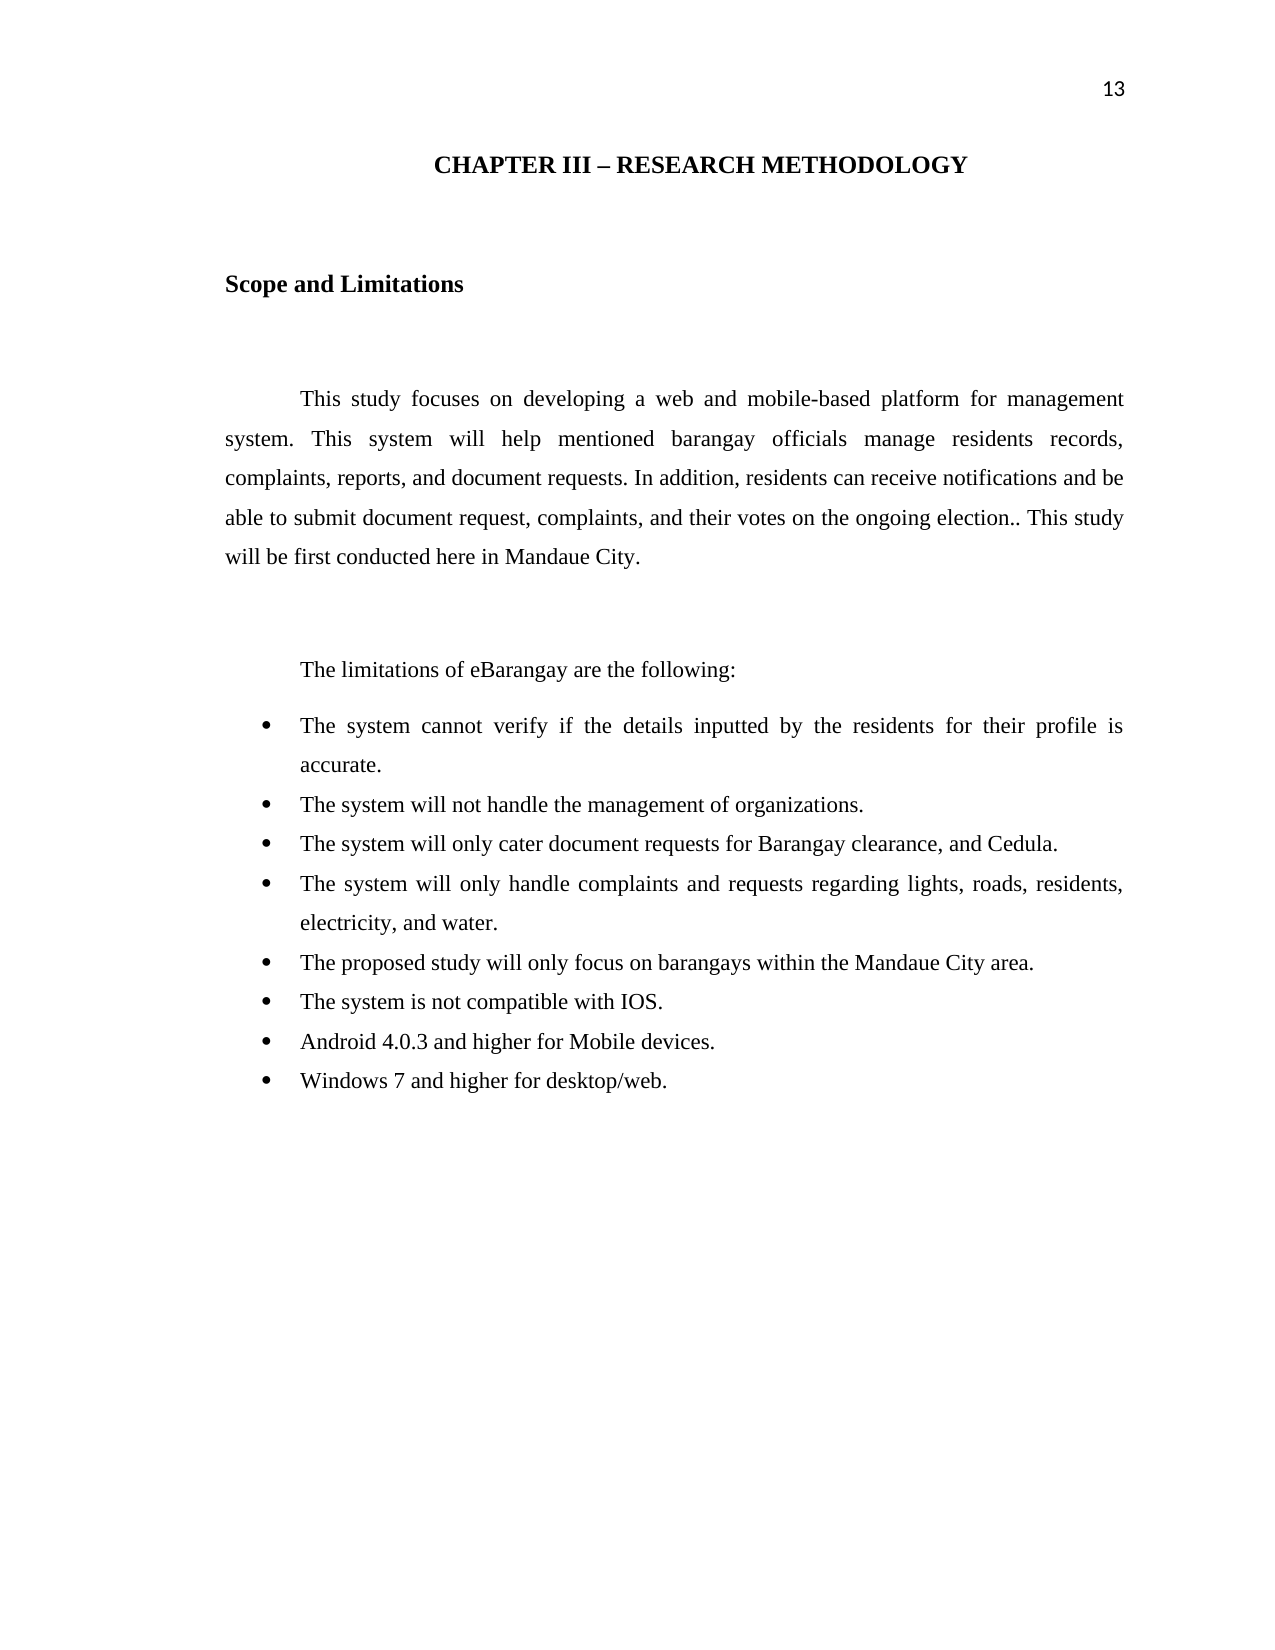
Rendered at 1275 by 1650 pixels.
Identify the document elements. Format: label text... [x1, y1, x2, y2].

list The system will only handle complaints and requests regarding lights, roads, residents, electricity, and water. [262, 870, 1125, 936]
list The system cannot verify if the details inputted by the residents for their profile is accurate. [262, 712, 1125, 778]
text CHAPTER III – RESEARCH METHODOLOGY [225, 150, 1177, 179]
list Android 4.0.3 and higher for Mobile devices. [262, 1028, 1125, 1054]
text This study focuses on developing a web and mobile-based platform for management system. This system will help mentioned barangay officials manage residents records, complaints, reports, and document requests. In addition, residents can receive notifications and be able to submit document request, complaints, and their votes on the ongoing election.. This study will be first conducted here in Mandaue City. [225, 386, 1125, 570]
list The proposed study will only focus on barangays within the Mandaue City area. [262, 949, 1125, 975]
text The limitations of eBarangay are the following: [225, 656, 1125, 682]
list The system is not compatible with IOS. [262, 988, 1125, 1014]
list Windows 7 and higher for desktop/web. [262, 1067, 1125, 1093]
list The system will only cater document requests for Barangay clearance, and Cedula. [262, 830, 1125, 857]
list The system will not handle the management of organizations. [262, 791, 1125, 817]
text Scope and Limitations [225, 269, 1177, 298]
